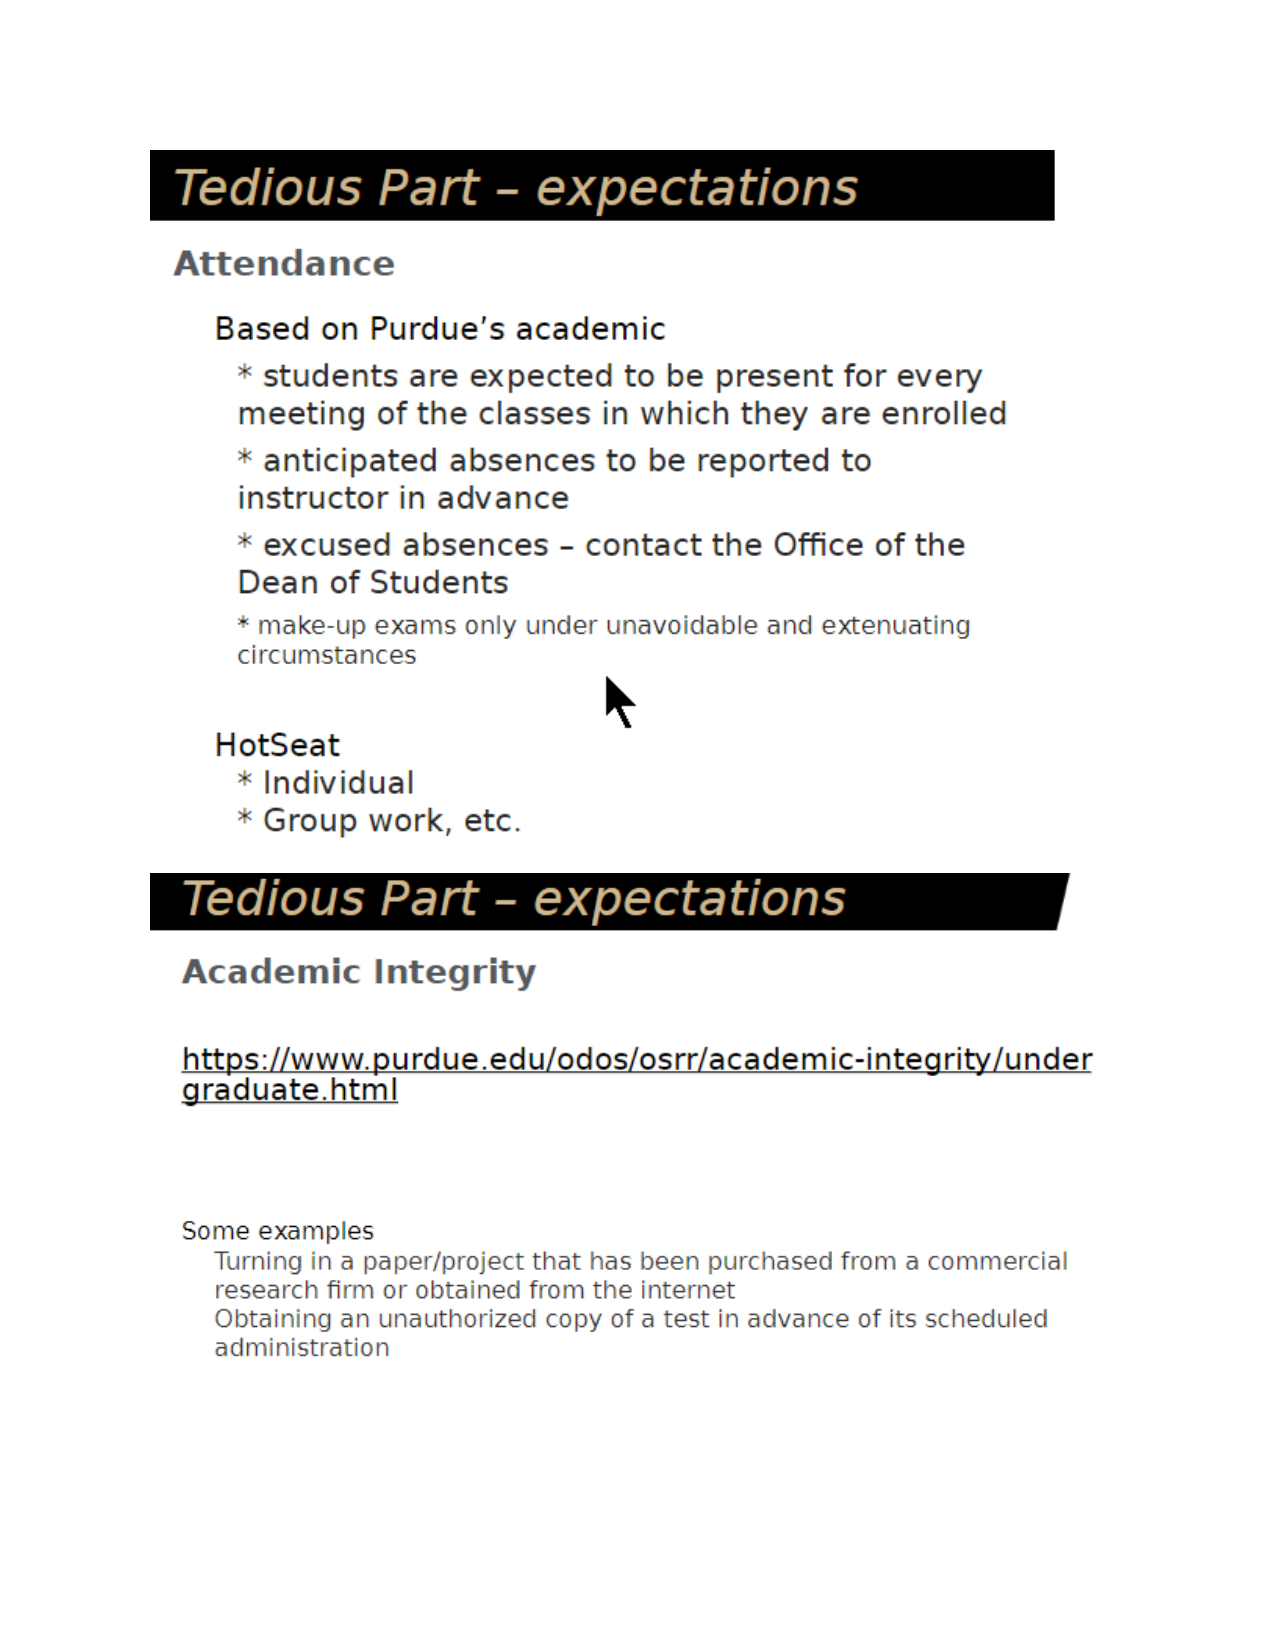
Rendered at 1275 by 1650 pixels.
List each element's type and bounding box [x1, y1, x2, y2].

picture [150, 873, 1125, 1379]
picture [150, 150, 1055, 855]
